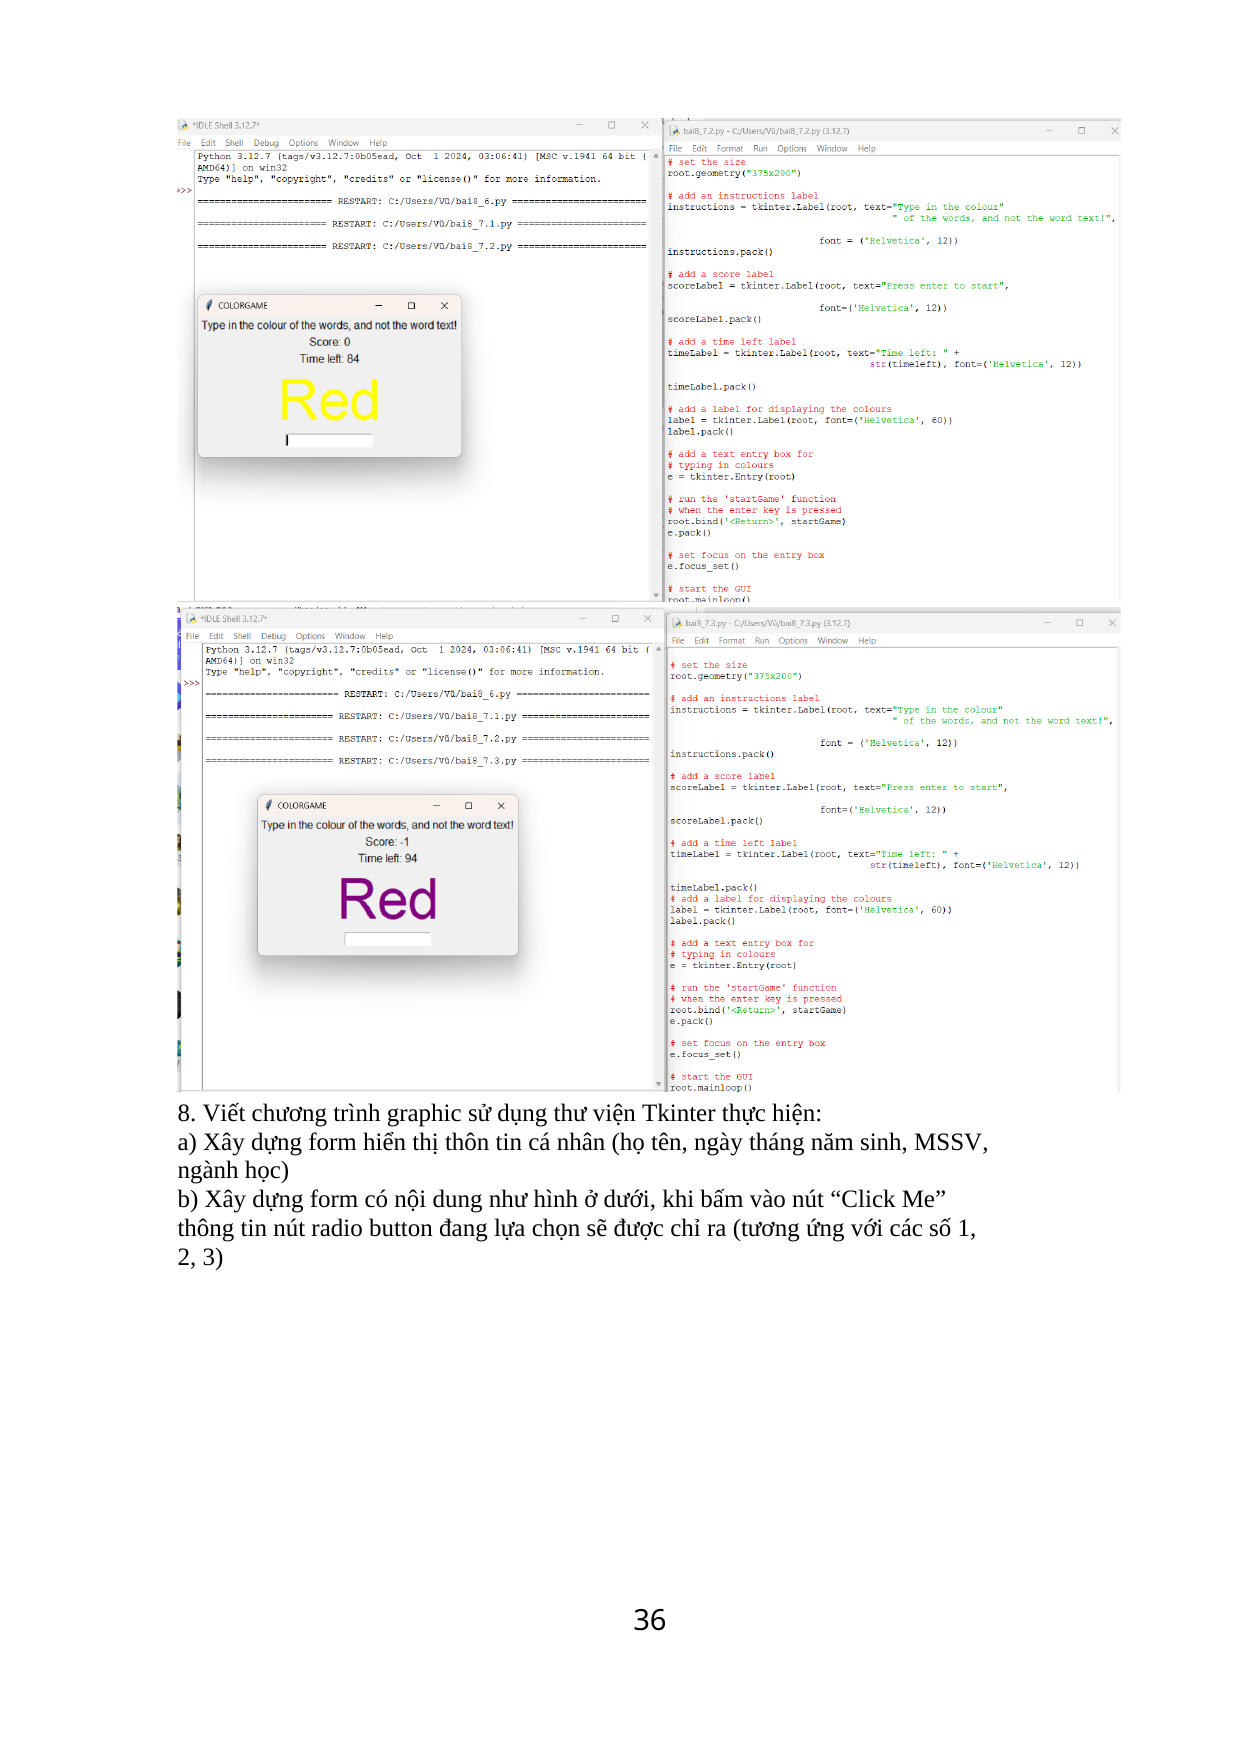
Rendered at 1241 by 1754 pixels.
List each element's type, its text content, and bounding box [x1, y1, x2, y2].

text a) Xây dựng form hiển thị thôn tin cá nhân (họ tên, ngày tháng năm sinh, MSSV, [177, 1127, 1122, 1155]
text ngành học) [177, 1155, 1122, 1184]
picture [177, 118, 1122, 602]
text thông tin nút radio button đang lựa chọn sẽ được chỉ ra (tương ứng với các số 1, [177, 1213, 1122, 1242]
text b) Xây dựng form có nội dung như hình ở dưới, khi bấm vào nút “Click Me” [177, 1184, 1122, 1213]
text 2, 3) [177, 1242, 1122, 1270]
text 8. Viết chương trình graphic sử dụng thư viện Tkinter thực hiện: [177, 1098, 1122, 1127]
picture [177, 607, 1121, 1092]
